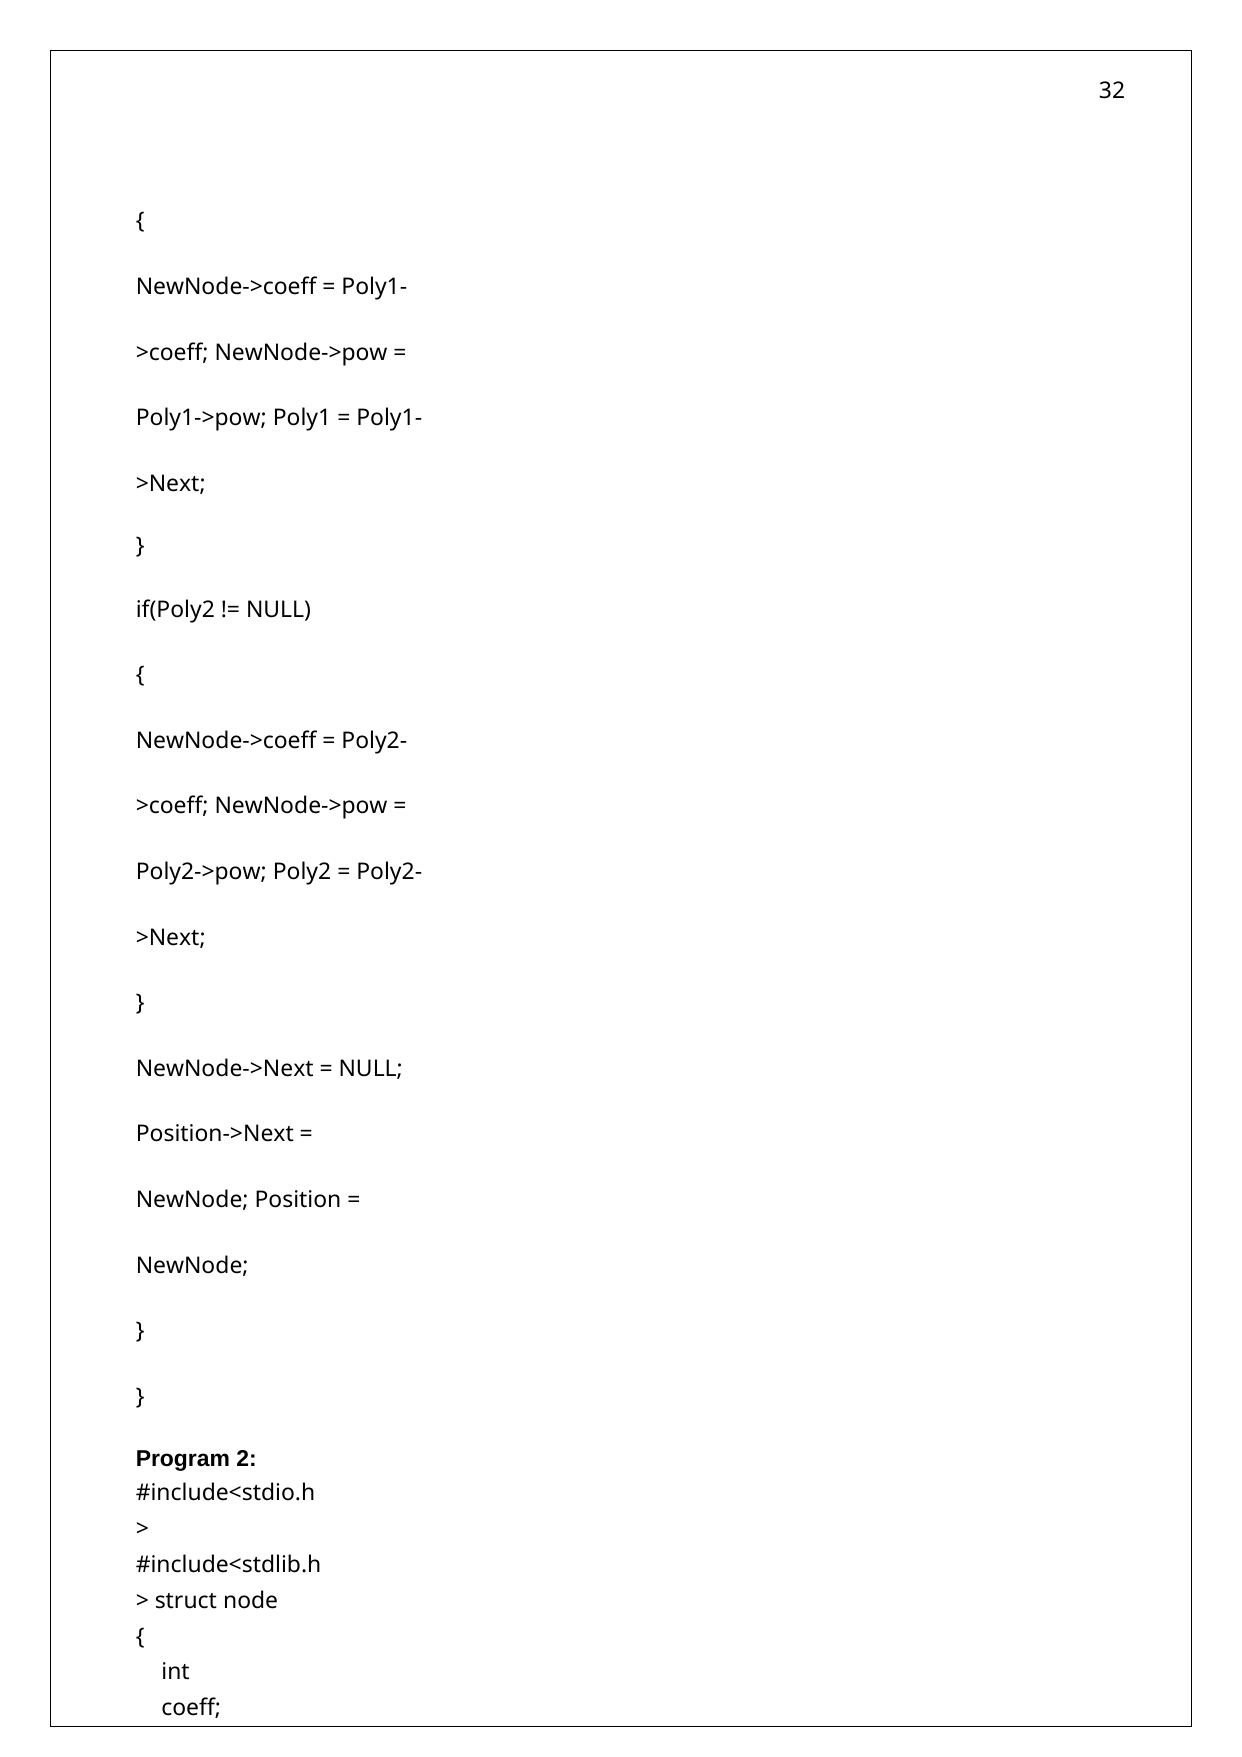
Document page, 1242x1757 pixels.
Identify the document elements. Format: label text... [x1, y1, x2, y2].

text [161, 1655, 250, 1722]
text NewNode->coeff = Poly2->coeff; NewNode->pow = Poly2->pow; Poly2 = Poly2->Next; [136, 724, 469, 952]
text NewNode->coeff = Poly1->coeff; NewNode->pow = Poly1->pow; Poly1 = Poly1->Next; [136, 270, 469, 498]
text } [136, 1380, 1162, 1411]
text } [136, 532, 1162, 558]
text if(Poly2 != NULL) [136, 593, 1162, 624]
text { [136, 658, 1162, 689]
text { [136, 1620, 1162, 1651]
text NewNode->Next = NULL; Position->Next = NewNode; Position = NewNode; [136, 1052, 419, 1280]
text } [136, 986, 1162, 1018]
text { [136, 204, 1162, 236]
text Program 2: #include<stdio.h> #include<stdlib.h> struct node [136, 1445, 322, 1615]
text } [136, 1314, 1162, 1346]
